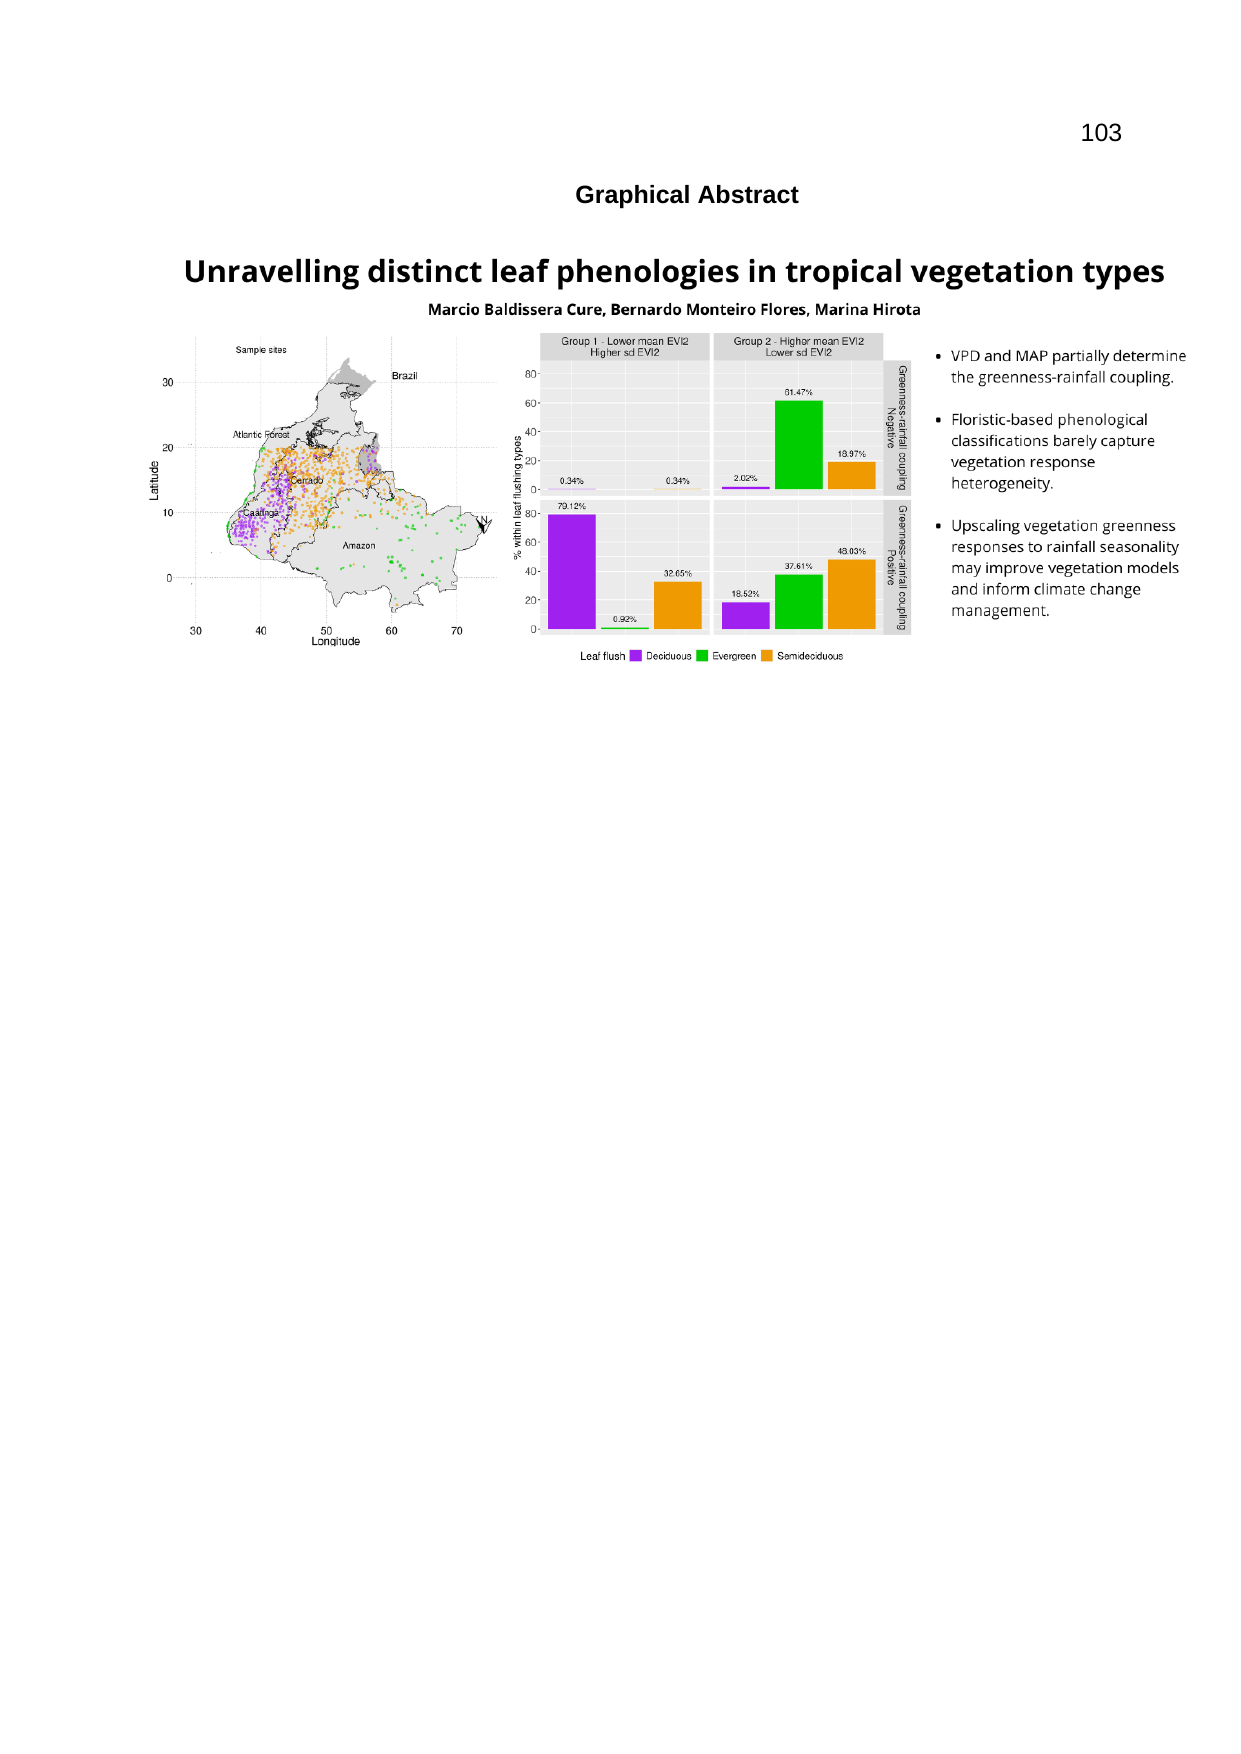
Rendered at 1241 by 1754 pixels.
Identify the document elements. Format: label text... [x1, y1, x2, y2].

picture [132, 242, 1216, 674]
subtitle Graphical Abstract [252, 180, 1122, 209]
